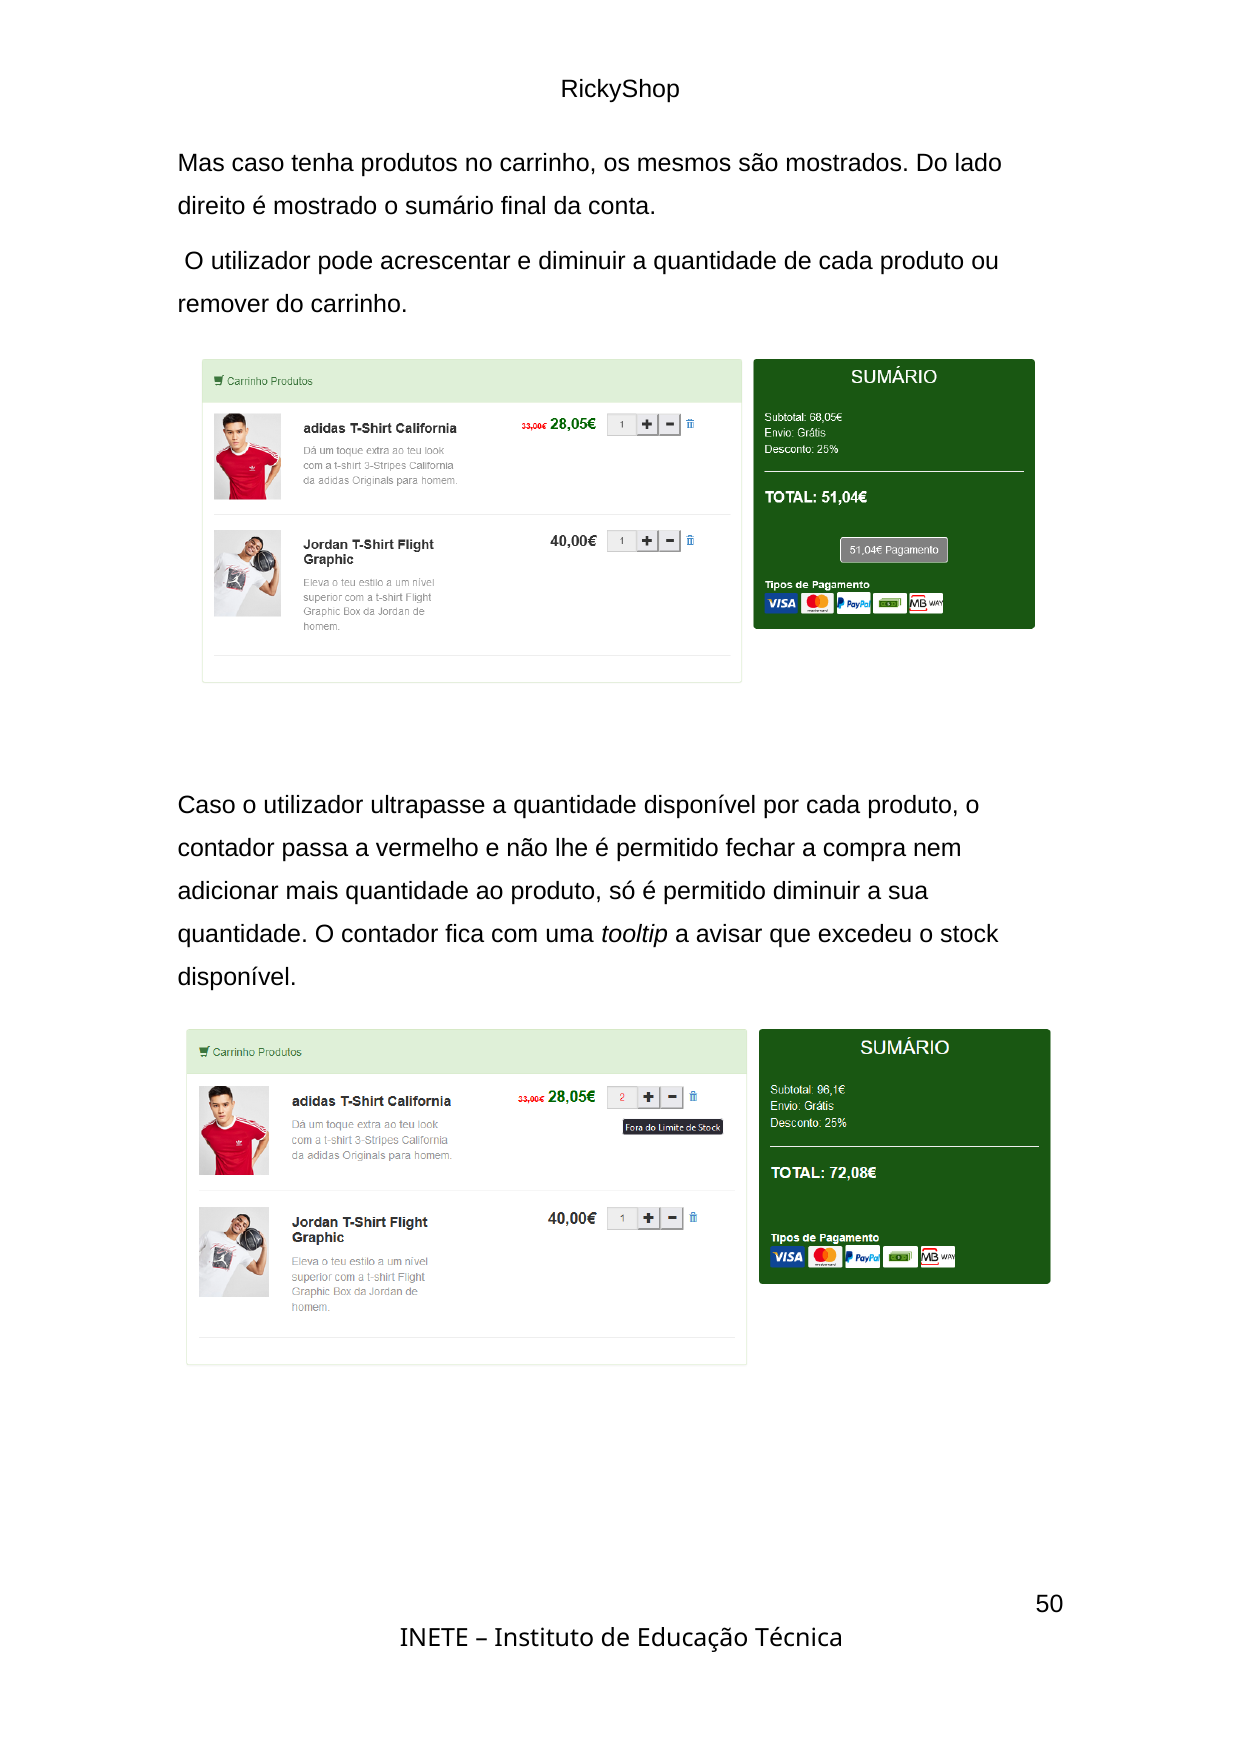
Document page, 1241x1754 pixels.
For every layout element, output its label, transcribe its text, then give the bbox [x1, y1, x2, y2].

picture [177, 345, 1063, 708]
text Caso o utilizador ultrapasse a quantidade disponível por cada produto, o contador passa a vermelho e não lhe é permitido fechar a compra nem adicionar mais quantidade ao produto, só é permitido diminuir a sua quantidade. O contador fica com uma tooltip a avisar que excedeu o stock disponível. [177, 790, 1063, 991]
picture [177, 1018, 1063, 1385]
text O utilizador pode acrescentar e diminuir a quantidade de cada produto ou remover do carrinho. [177, 246, 1063, 318]
text Mas caso tenha produtos no carrinho, os mesmos são mostrados. Do lado direito é mostrado o sumário final da conta. [177, 148, 1063, 219]
